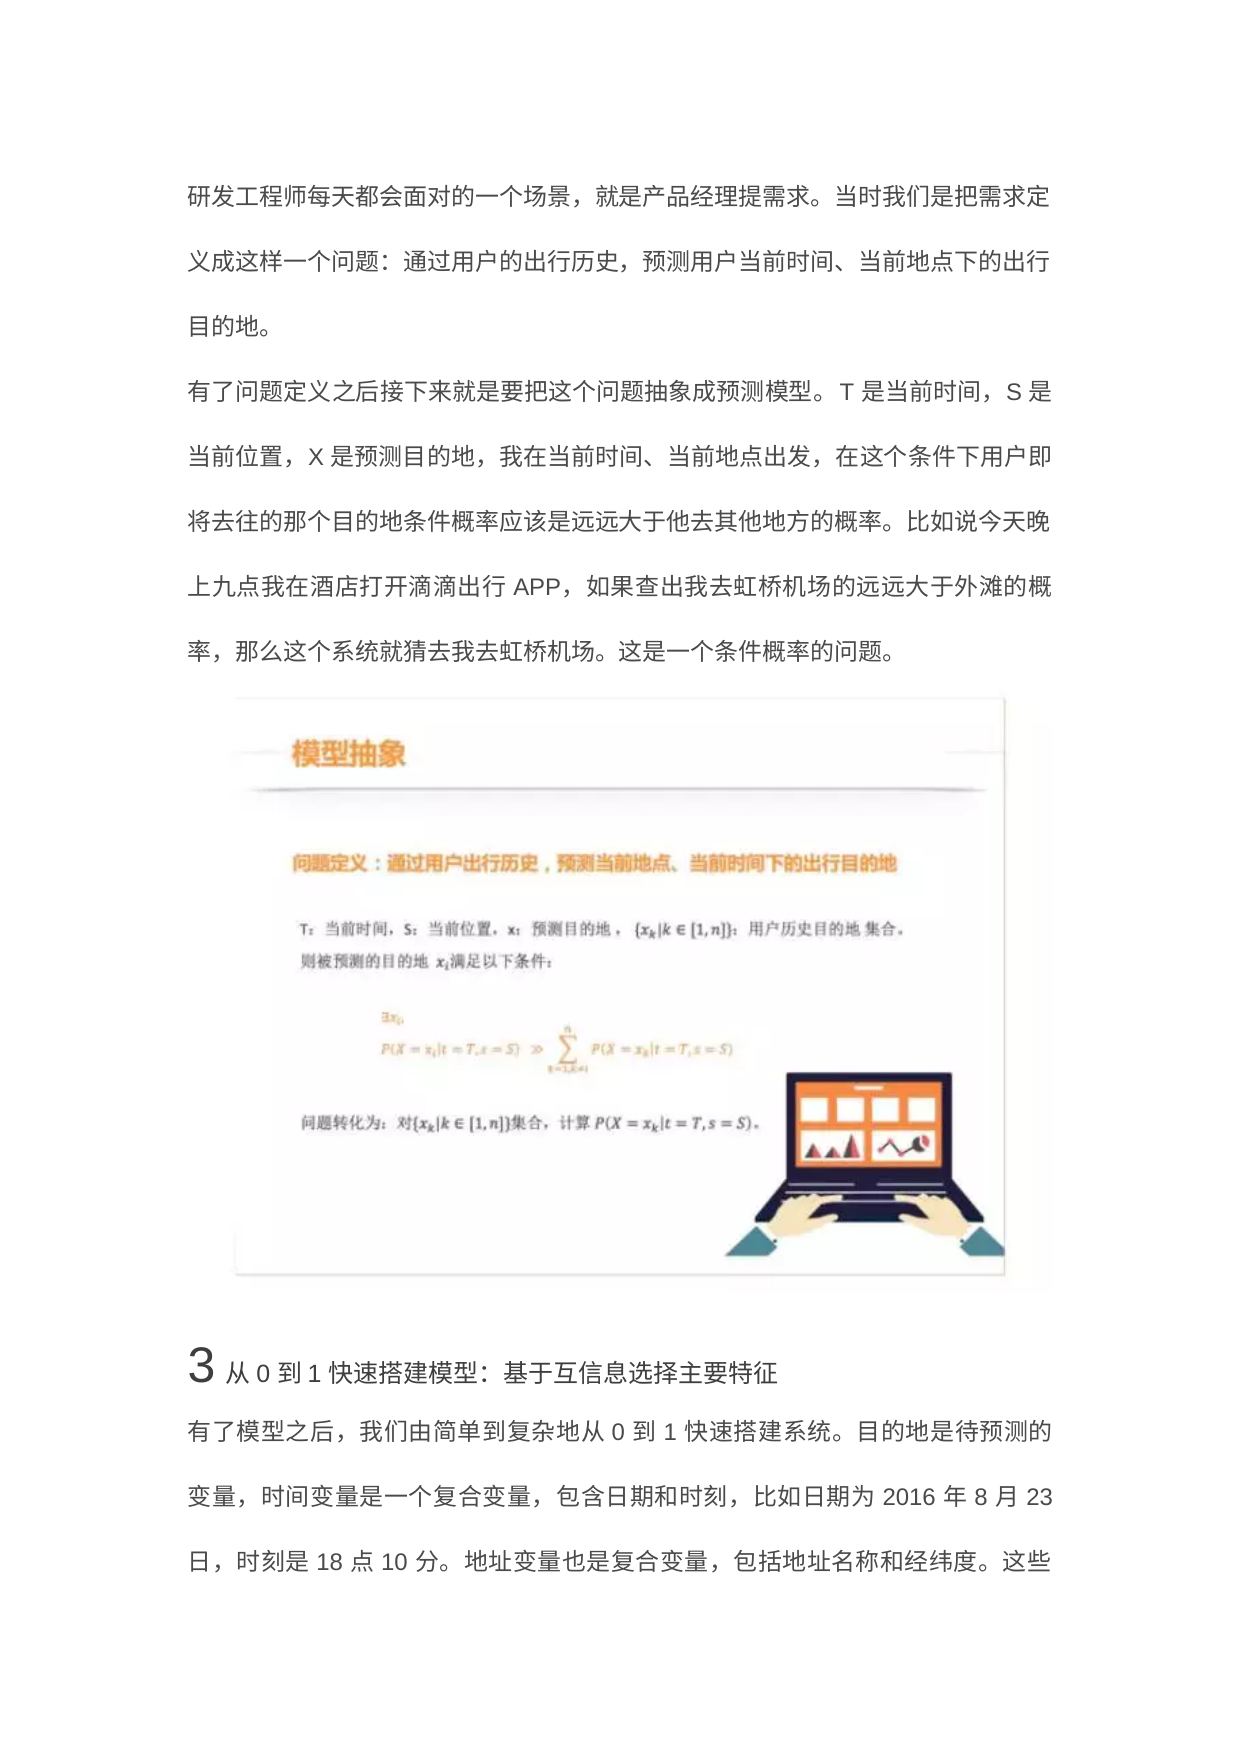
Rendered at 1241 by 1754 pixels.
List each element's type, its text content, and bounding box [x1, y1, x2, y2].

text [187, 1397, 1053, 1592]
text 研发工程师每天都会面对的一个场景，就是产品经理提需求。当时我们是把需求定义成这样一个问题：通过用户的出行历史，预测用户当前时间、当前地点下的出行目的地。 [187, 162, 1053, 357]
text 有了问题定义之后接下来就是要把这个问题抽象成预测模型。T 是当前时间，S 是当前位置，X 是预测目的地，我在当前时间、当前地点出发，在这个条件下用户即将去往的那个目的地条件概率应该是远远大于他去其他地方的概率。比如说今天晚上九点我在酒店打开滴滴出行 APP，如果查出我去虹桥机场的远远大于外滩的概率，那么这个系统就猜去我去虹桥机场。这是一个条件概率的问题。 [187, 357, 1053, 682]
text 3从 0 到 1 快速搭建模型：基于互信息选择主要特征 [187, 1332, 1053, 1397]
picture [187, 682, 1054, 1293]
